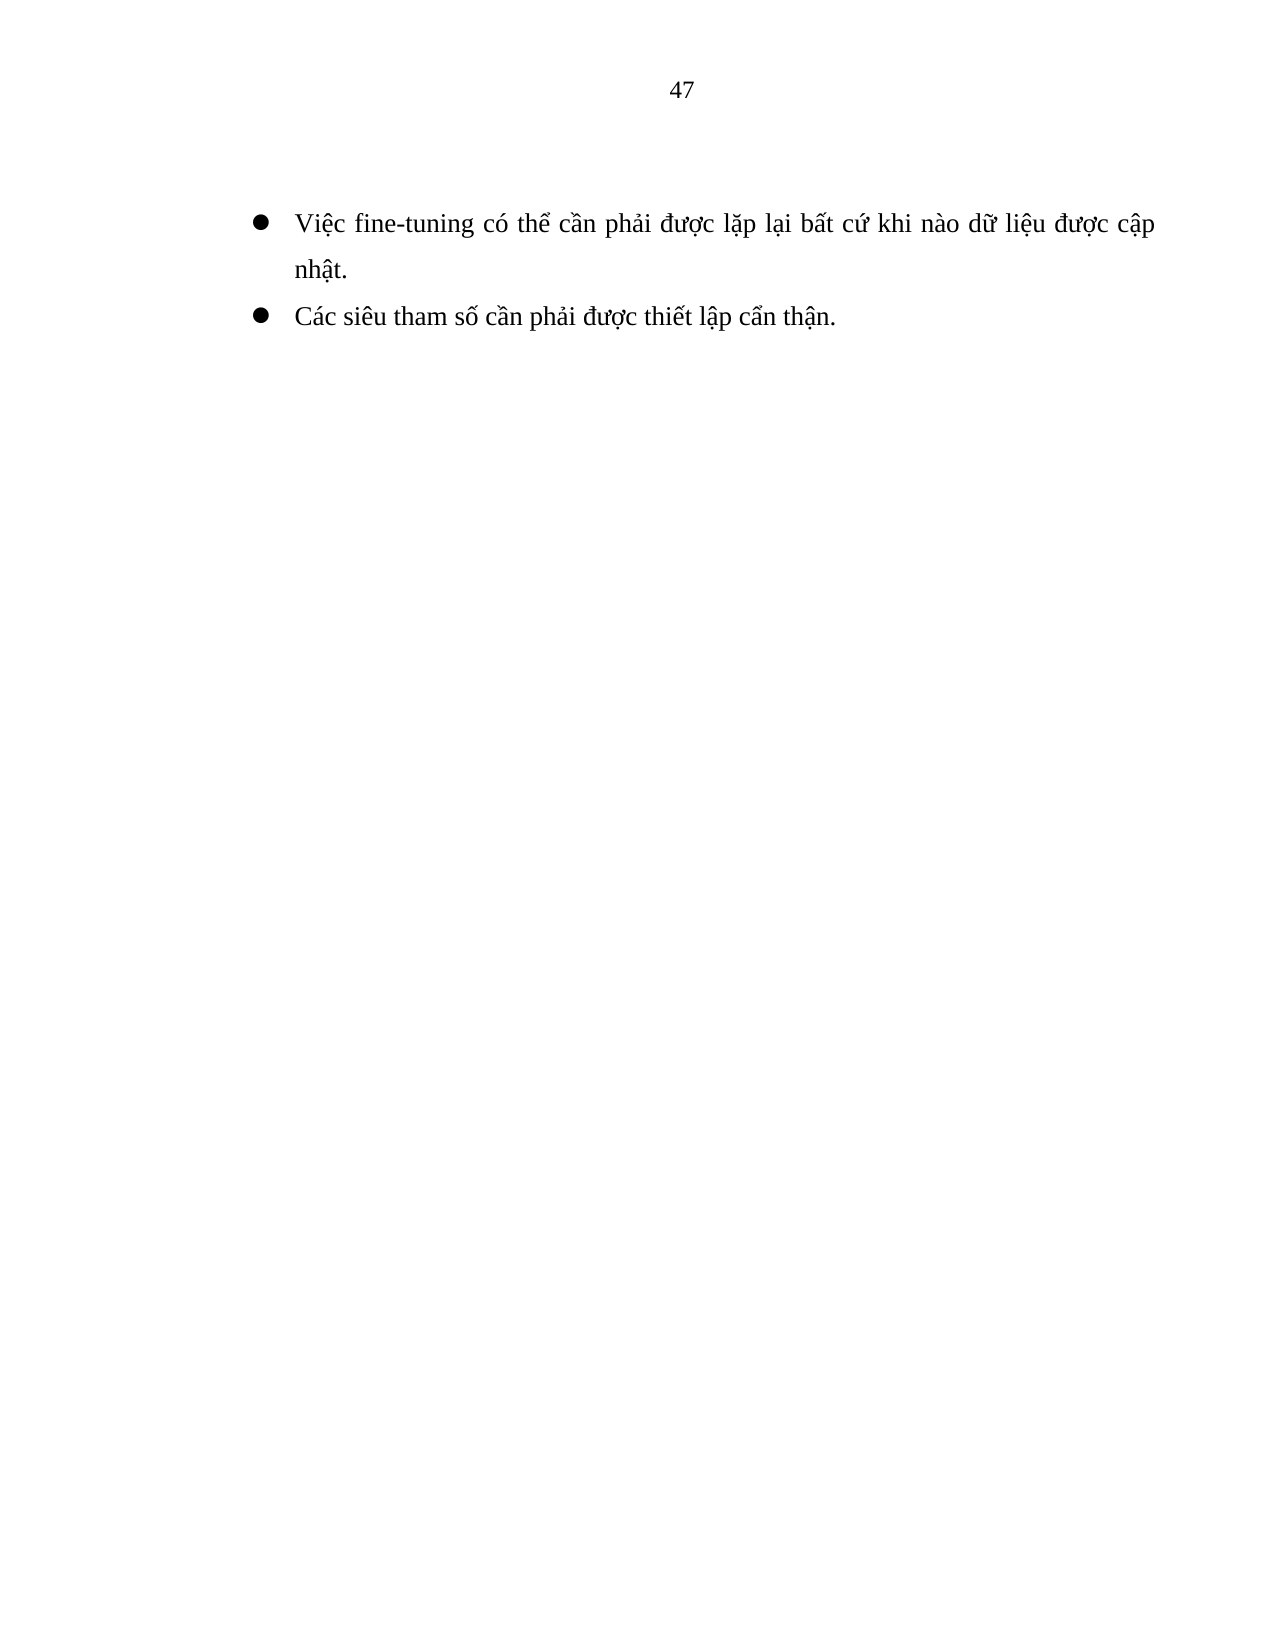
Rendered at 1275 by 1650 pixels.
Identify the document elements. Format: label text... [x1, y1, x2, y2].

list Các siêu tham số cần phải được thiết lập cẩn thận. [251, 300, 1157, 331]
list Việc fine-tuning có thể cần phải được lặp lại bất cứ khi nào dữ liệu được cập nhật. [251, 207, 1157, 285]
